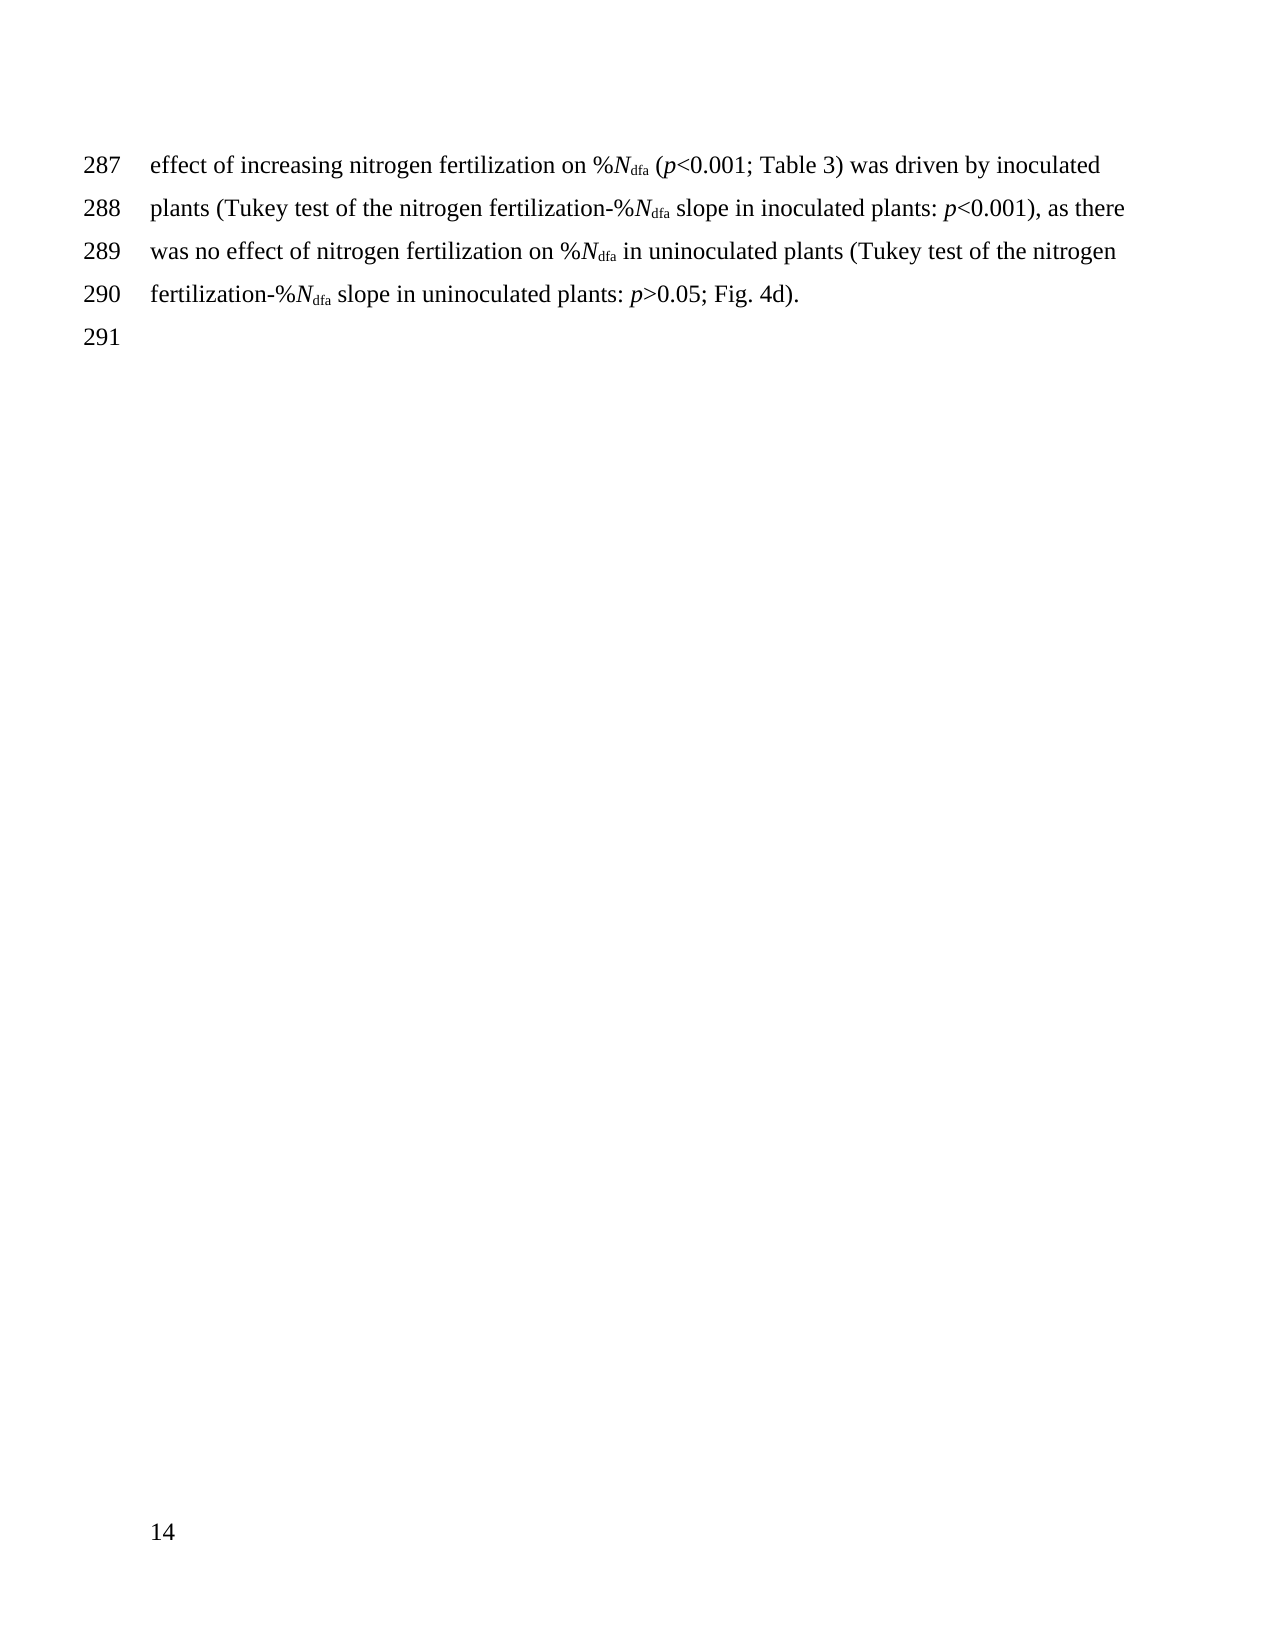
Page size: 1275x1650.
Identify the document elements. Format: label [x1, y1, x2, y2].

text [150, 150, 1125, 308]
